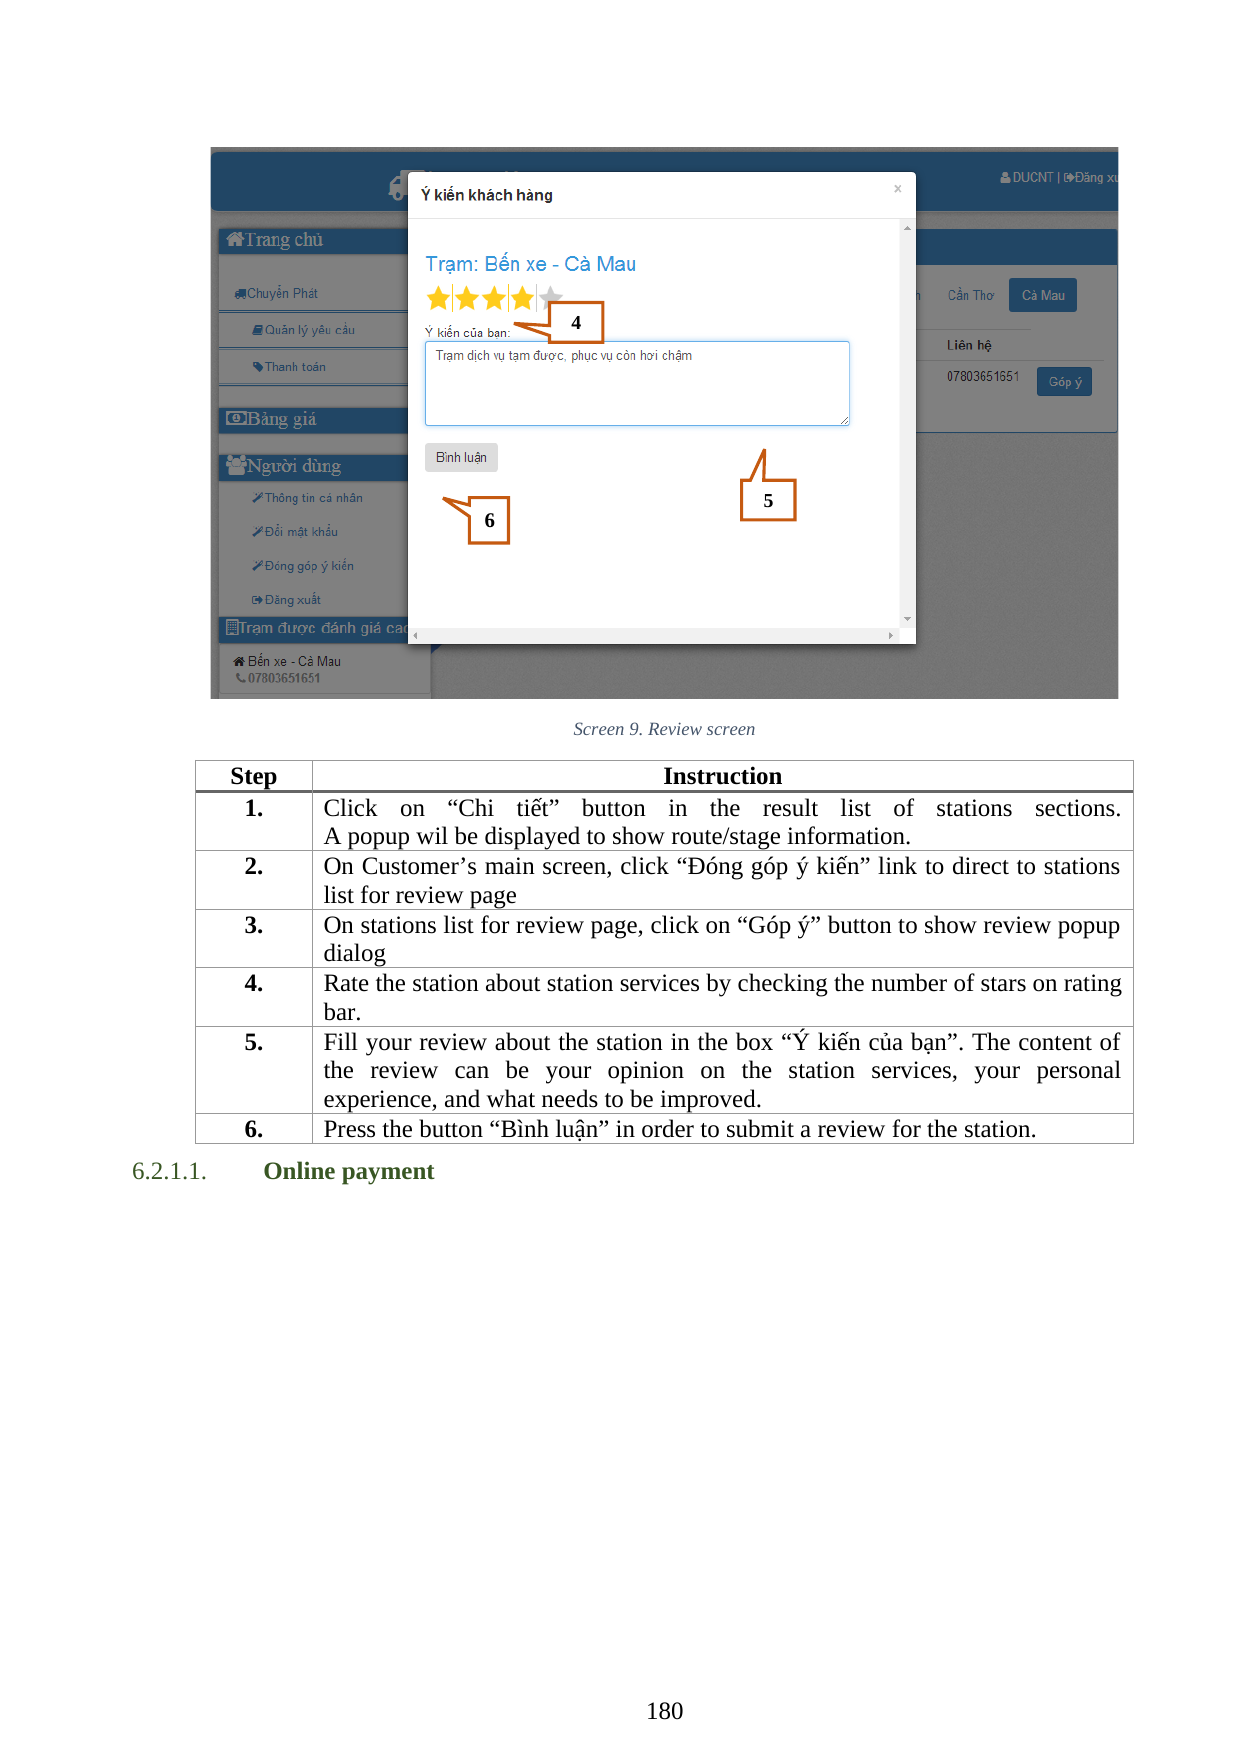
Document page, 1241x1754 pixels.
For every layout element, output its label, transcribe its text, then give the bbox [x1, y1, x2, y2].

subtitle Online payment [207, 1156, 1122, 1185]
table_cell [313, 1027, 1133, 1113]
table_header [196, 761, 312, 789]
picture [210, 147, 1119, 699]
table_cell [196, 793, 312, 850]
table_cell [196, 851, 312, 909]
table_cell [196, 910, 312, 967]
text Screen 9. Review screen [207, 717, 1122, 739]
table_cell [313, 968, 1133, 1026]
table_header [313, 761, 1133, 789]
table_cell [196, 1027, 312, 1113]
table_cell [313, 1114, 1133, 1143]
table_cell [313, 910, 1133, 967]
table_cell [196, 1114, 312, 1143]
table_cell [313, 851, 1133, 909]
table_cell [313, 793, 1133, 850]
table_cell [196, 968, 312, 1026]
